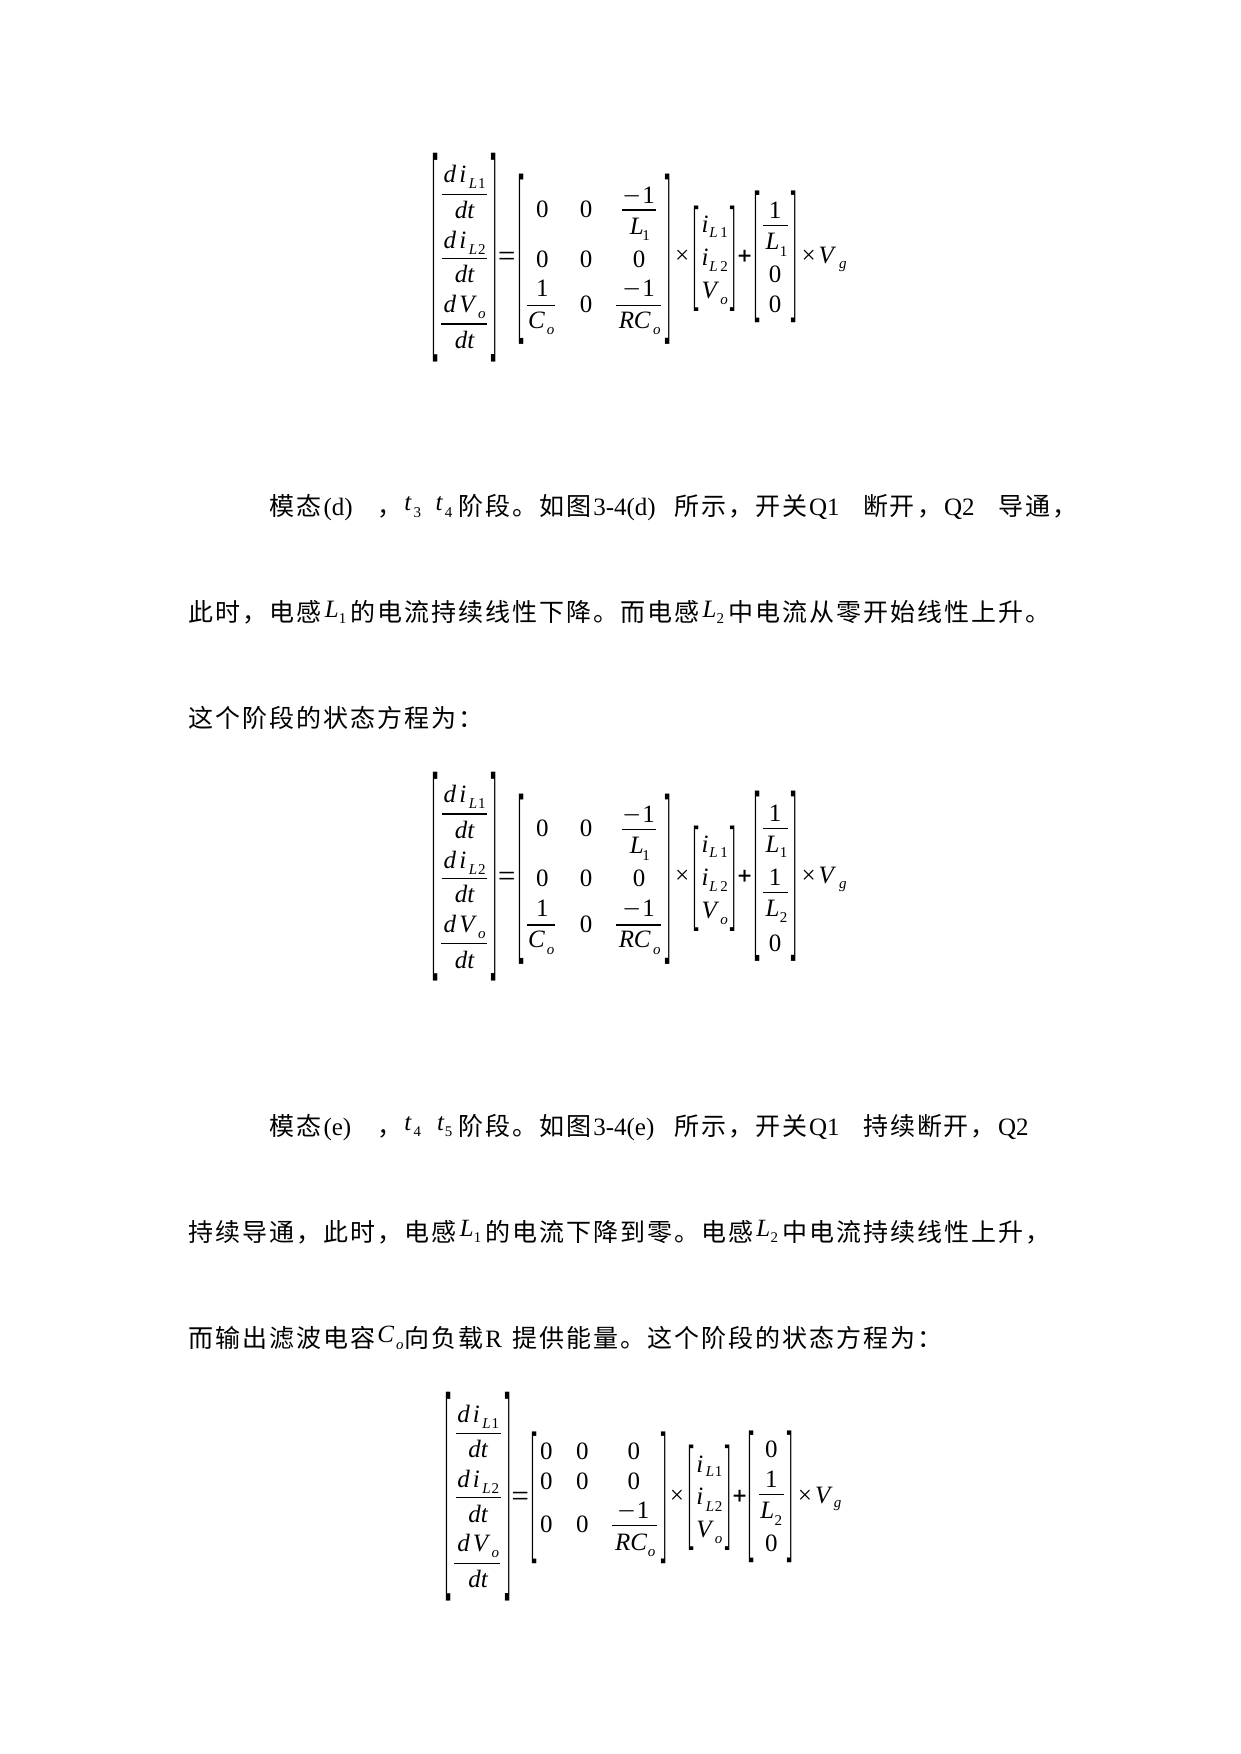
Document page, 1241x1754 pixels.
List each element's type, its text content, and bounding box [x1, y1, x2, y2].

text 模态(d)，阶段。如图3-4(d)所示，开关Q1断开，Q2导通，此时，电感的电流持续线性下降。而电感中电流从零开始线性上升。这个阶段的状态方程为： [188, 469, 1052, 752]
text 模态(e)，阶段。如图3-4(e)所示，开关Q1持续断开，Q2持续导通，此时，电感的电流下降到零。电感中电流持续线性上升，而输出滤波电容向负载R提供能量。这个阶段的状态方程为： [188, 1089, 1052, 1372]
